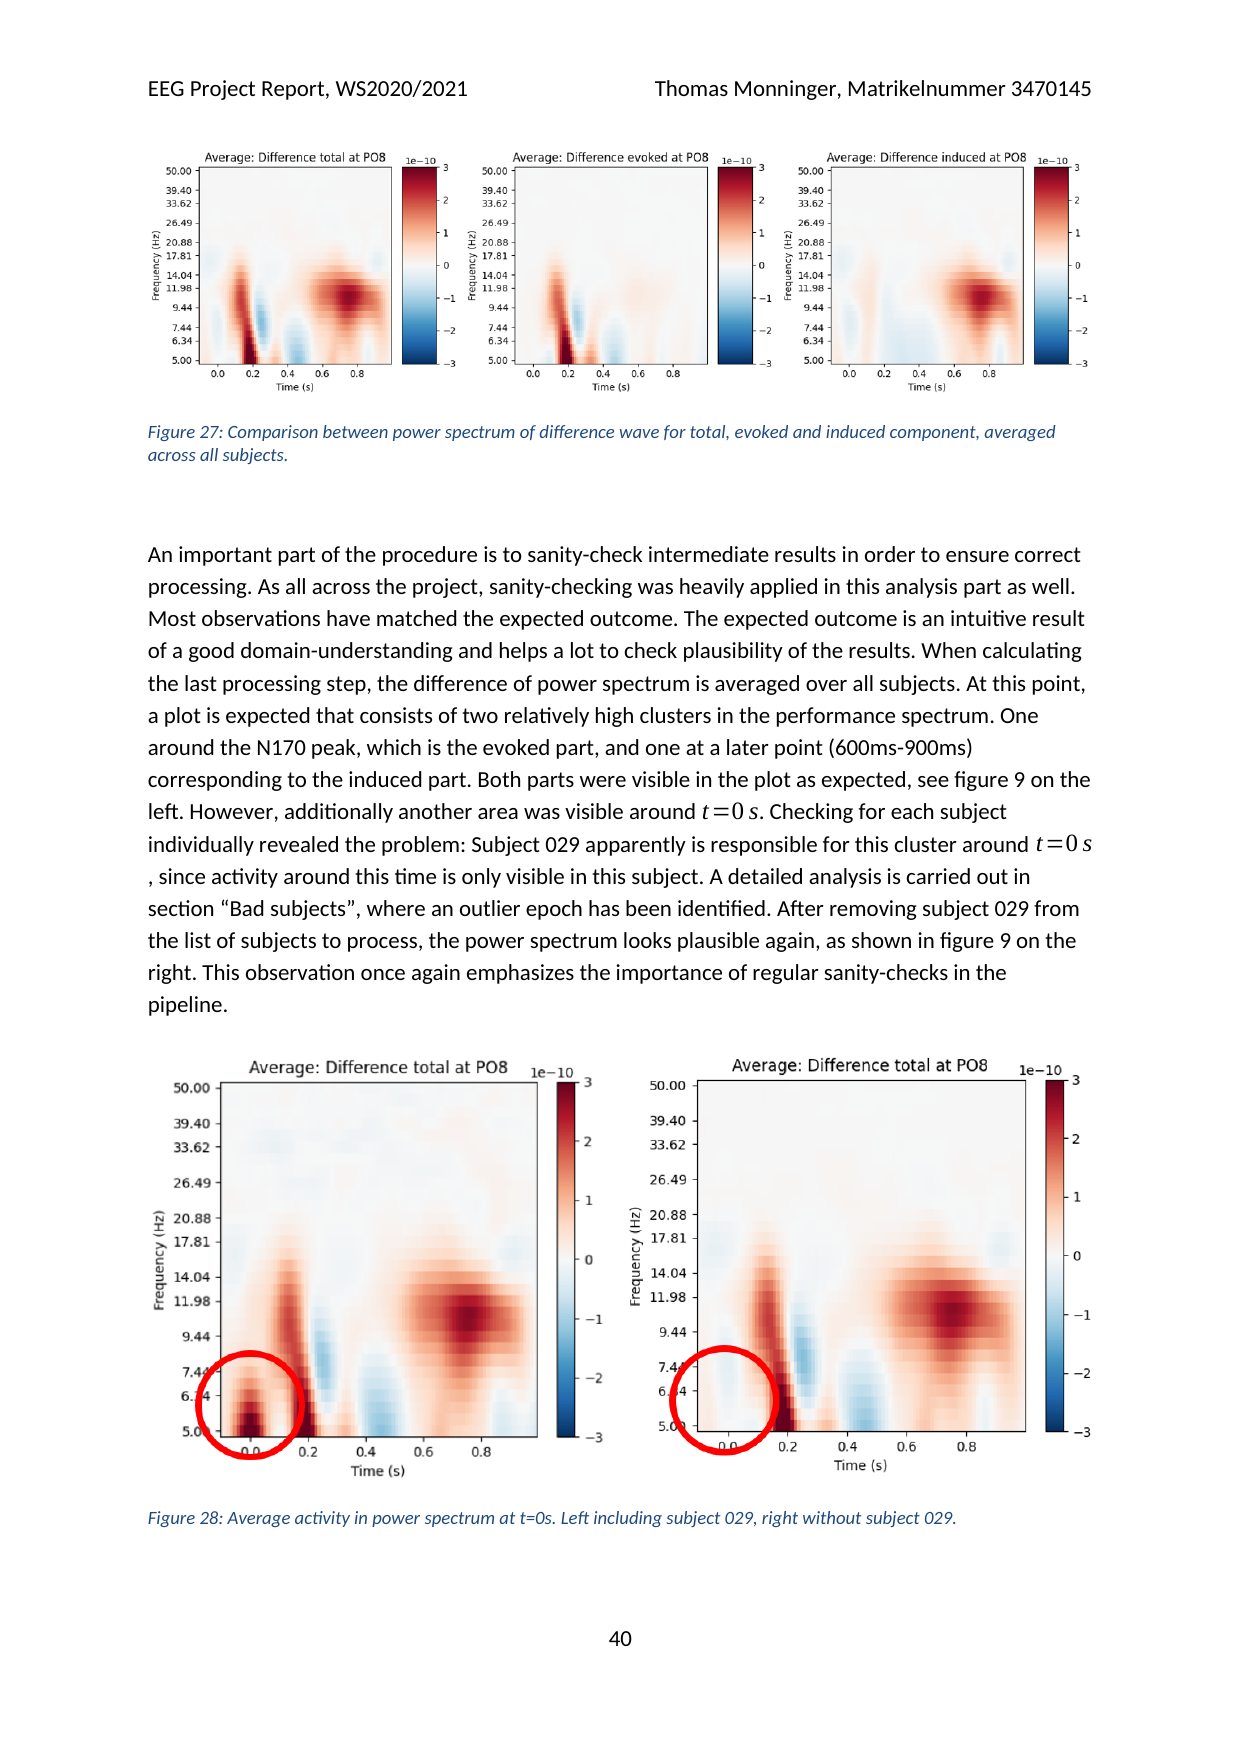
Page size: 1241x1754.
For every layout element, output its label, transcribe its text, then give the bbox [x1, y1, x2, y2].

text Figure 27: Comparison between power spectrum of difference wave for total, evoked and induced component, averaged across all subjects. [148, 420, 1093, 466]
text Figure 28: Average activity in power spectrum at t=0s. Left including subject 029, right without subject 029. [148, 1506, 1093, 1529]
text An important part of the procedure is to sanity-check intermediate results in order to ensure correct processing. As all across the project, sanity-checking was heavily applied in this analysis part as well. Most observations have matched the expected outcome. The expected outcome is an intuitive result of a good domain-understanding and helps a lot to check plausibility of the results. When calculating the last processing step, the difference of power spectrum is averaged over all subjects. At this point, a plot is expected that consists of two relatively high clusters in the performance spectrum. One around the N170 peak, which is the evoked part, and one at a later point (600ms-900ms) corresponding to the induced part. Both parts were visible in the plot as expected, see figure 9 on the left. However, additionally another area was visible around . Checking for each subject individually revealed the problem: Subject 029 apparently is responsible for this cluster around , since activity around this time is only visible in this subject. A detailed analysis is carried out in section “Bad subjects”, where an outlier epoch has been identified. After removing subject 029 from the list of subjects to process, the power spectrum looks plausible again, as shown in figure 9 on the right. This observation once again emphasizes the importance of regular sanity-checks in the pipeline. [148, 540, 1093, 1019]
